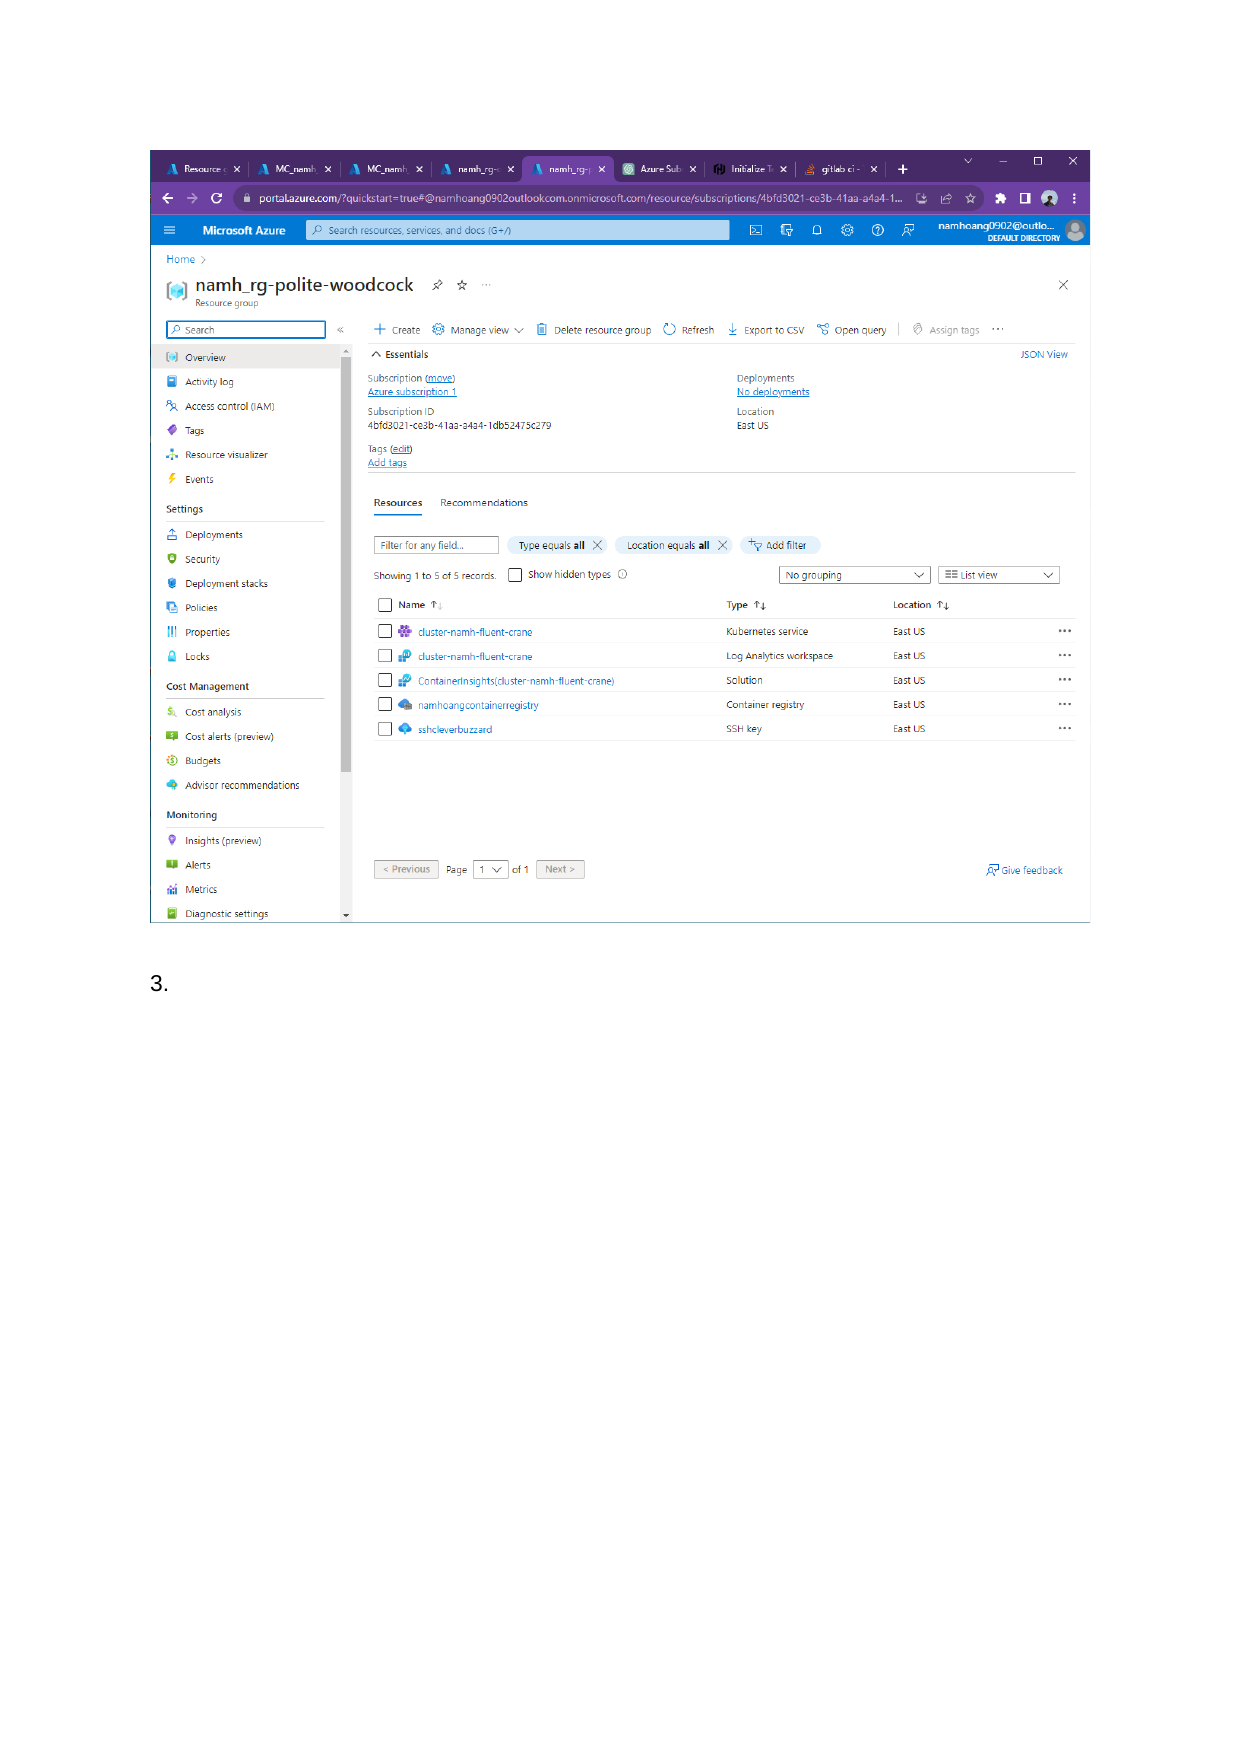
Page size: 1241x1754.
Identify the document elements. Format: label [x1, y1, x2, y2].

picture [150, 150, 1091, 923]
